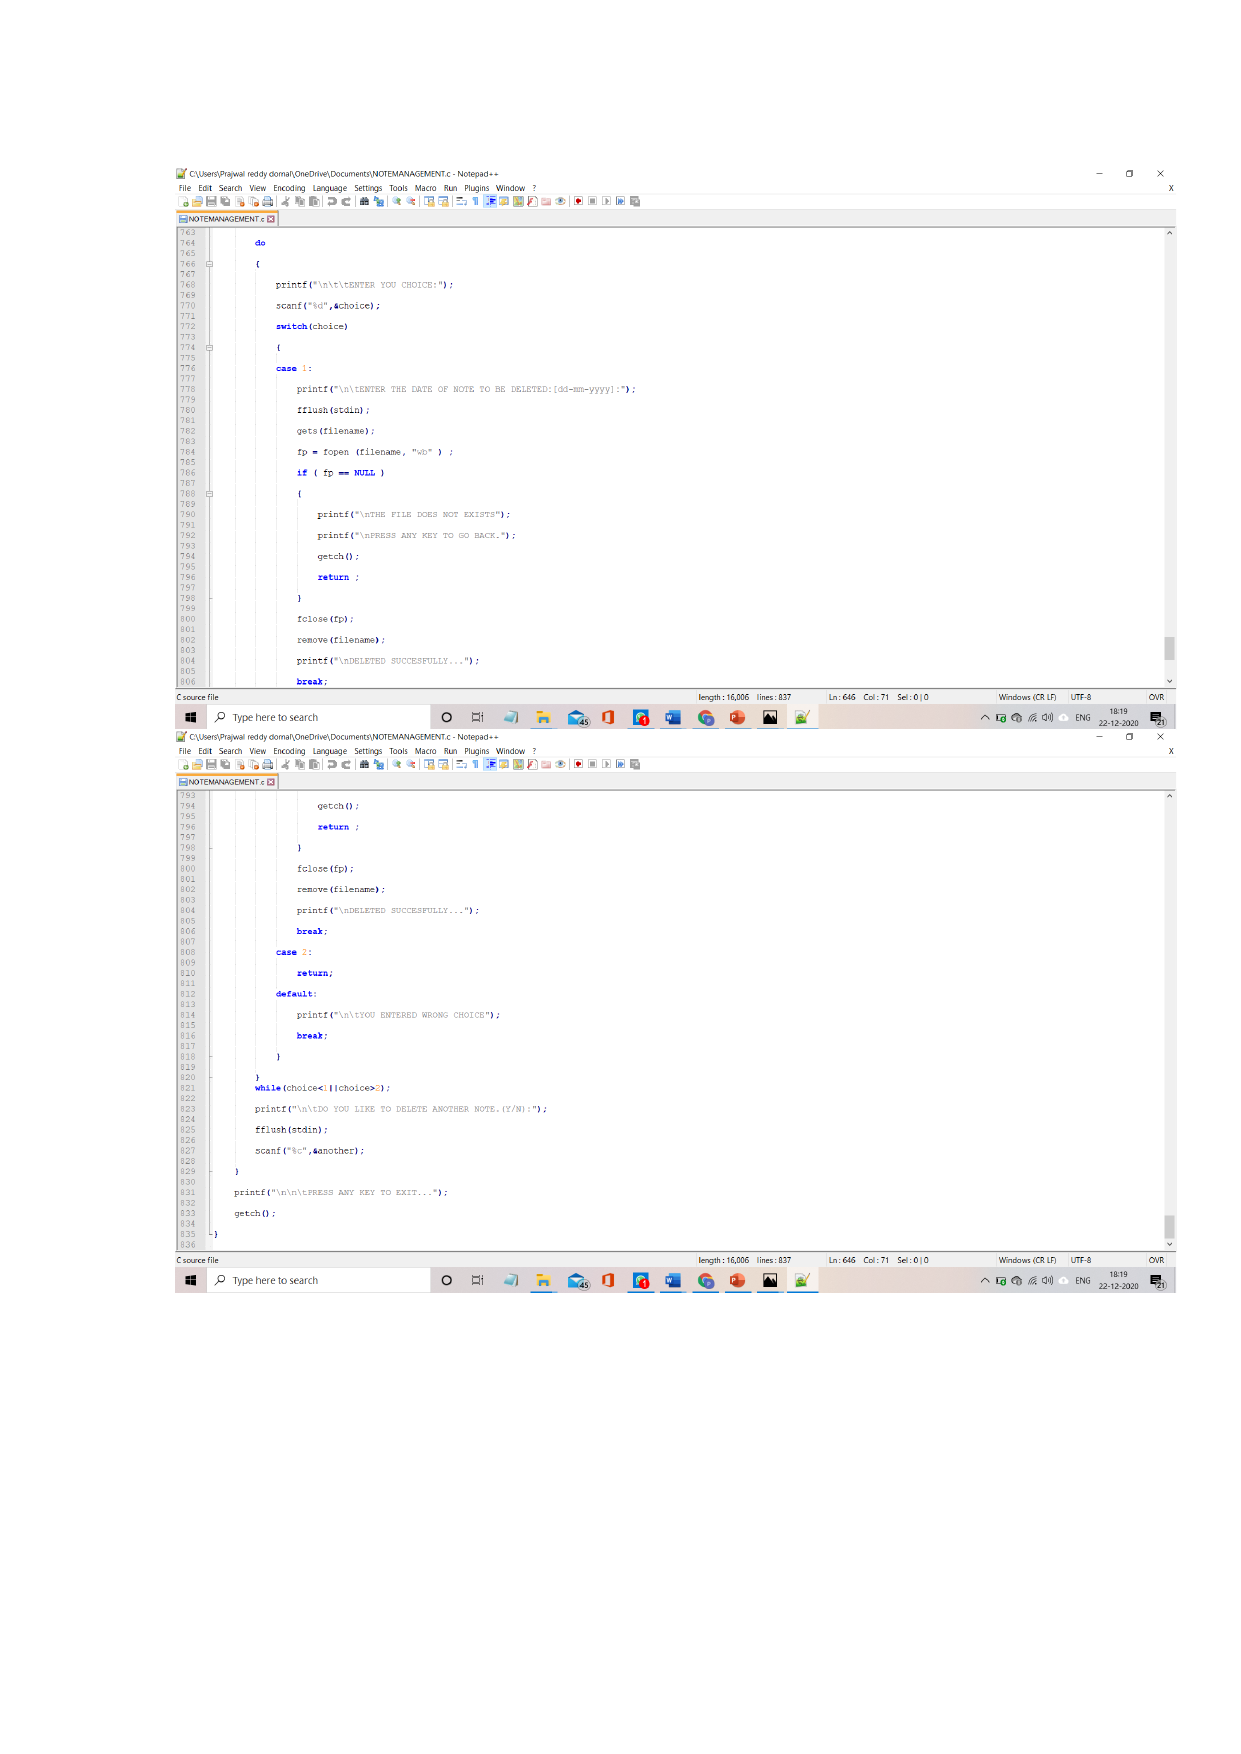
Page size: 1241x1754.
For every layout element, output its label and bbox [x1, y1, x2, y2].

picture [175, 166, 1177, 1293]
